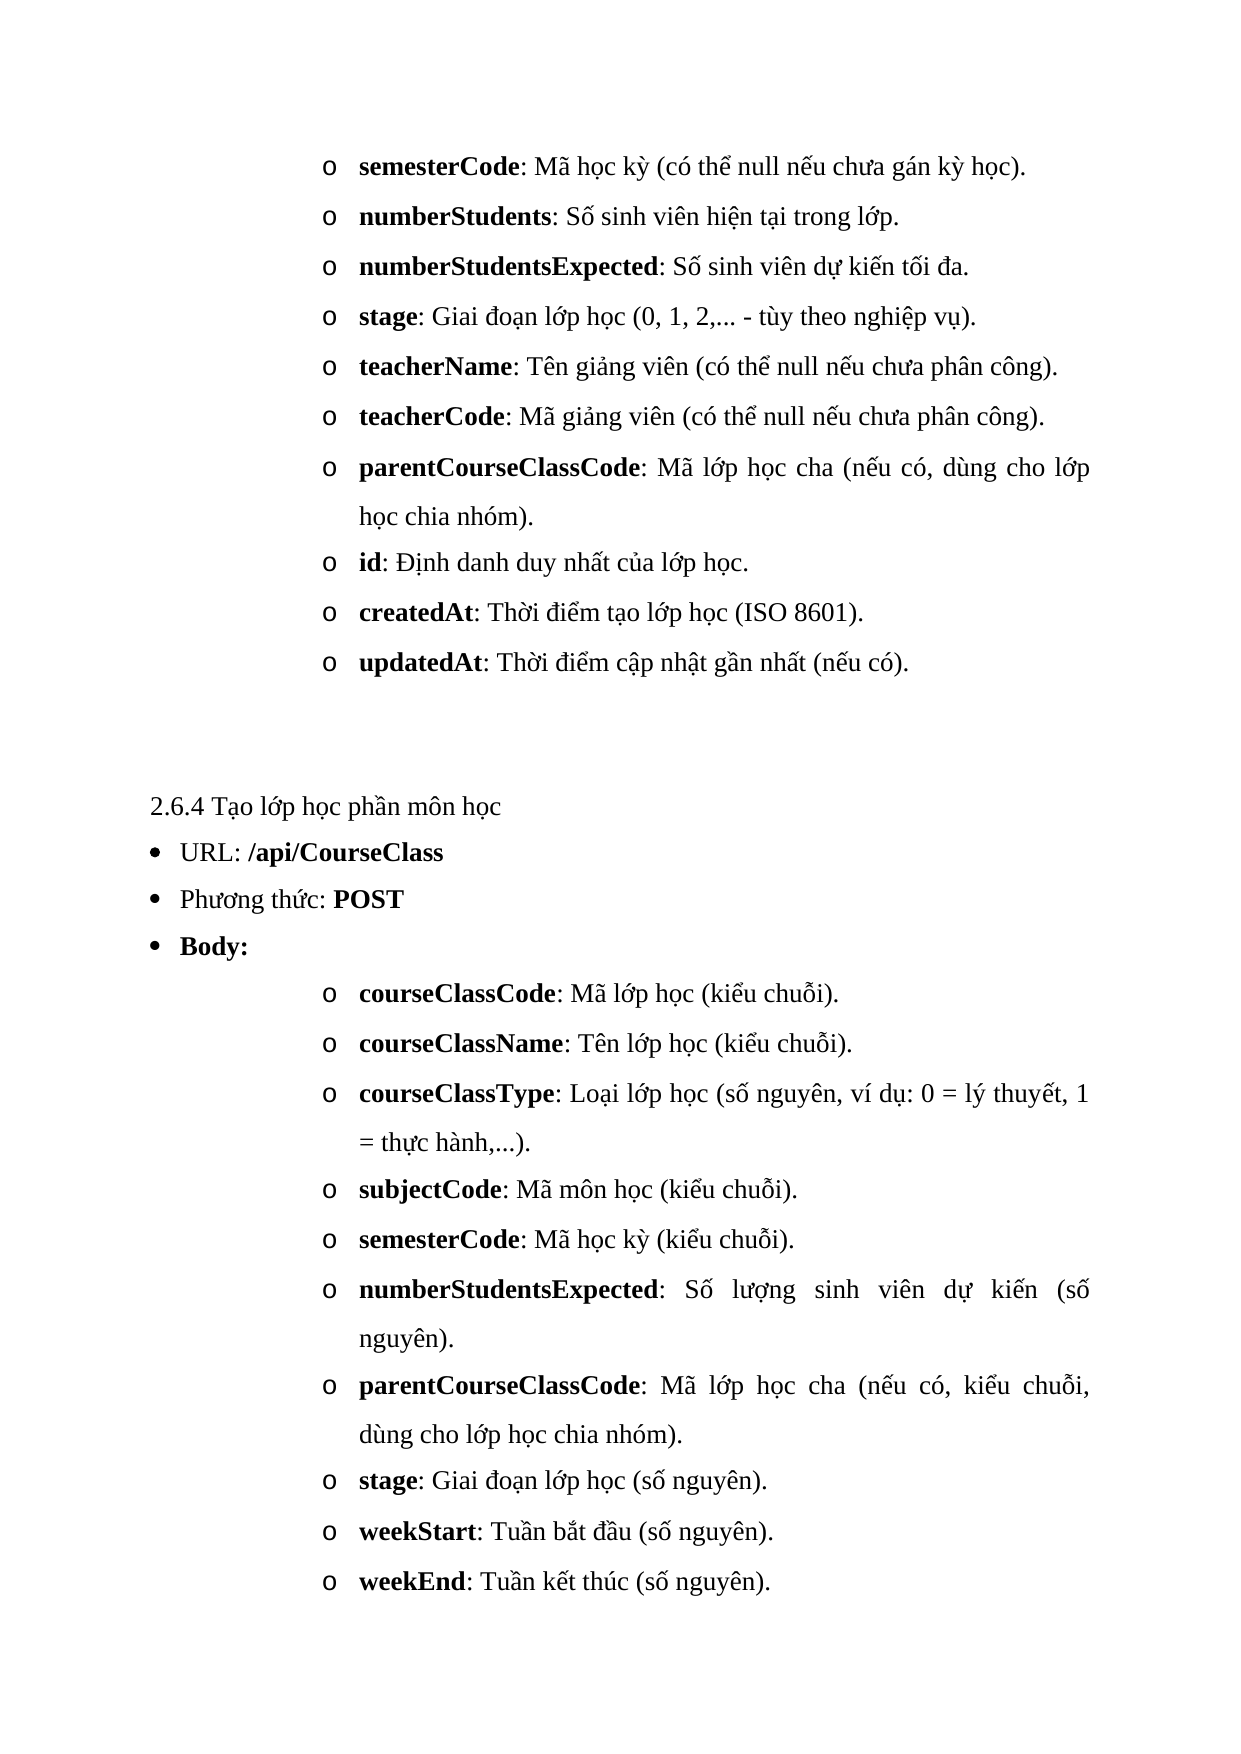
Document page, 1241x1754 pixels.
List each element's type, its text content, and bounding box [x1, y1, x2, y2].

list id: Định danh duy nhất của lớp học. [321, 546, 1090, 580]
list createdAt: Thời điểm tạo lớp học (ISO 8601). [321, 596, 1090, 630]
list weekStart: Tuần bắt đầu (số nguyên). [321, 1514, 1090, 1548]
list 2.6.4 Tạo lớp học phần môn học [150, 790, 1090, 821]
list semesterCode: Mã học kỳ (có thể null nếu chưa gán kỳ học). [321, 150, 1090, 183]
list courseClassName: Tên lớp học (kiểu chuỗi). [321, 1027, 1090, 1061]
text Phương thức: POST [150, 883, 1090, 915]
text Body: [150, 930, 1090, 962]
list subjectCode: Mã môn học (kiểu chuỗi). [321, 1173, 1090, 1206]
list stage: Giai đoạn lớp học (số nguyên). [321, 1464, 1090, 1498]
list weekEnd: Tuần kết thúc (số nguyên). [321, 1565, 1090, 1598]
list teacherName: Tên giảng viên (có thể null nếu chưa phân công). [321, 350, 1090, 384]
list parentCourseClassCode: Mã lớp học cha (nếu có, dùng cho lớp học chia nhóm). [321, 451, 1090, 531]
list parentCourseClassCode: Mã lớp học cha (nếu có, kiểu chuỗi, dùng cho lớp học chia nhóm). [321, 1369, 1090, 1449]
list numberStudentsExpected: Số lượng sinh viên dự kiến (số nguyên). [321, 1273, 1090, 1353]
list updatedAt: Thời điểm cập nhật gần nhất (nếu có). [321, 646, 1090, 680]
list numberStudentsExpected: Số sinh viên dự kiến tối đa. [321, 250, 1090, 284]
list courseClassCode: Mã lớp học (kiểu chuỗi). [321, 977, 1090, 1011]
list courseClassType: Loại lớp học (số nguyên, ví dụ: 0 = lý thuyết, 1 = thực hành,...). [321, 1077, 1090, 1157]
list numberStudents: Số sinh viên hiện tại trong lớp. [321, 200, 1090, 233]
list semesterCode: Mã học kỳ (kiểu chuỗi). [321, 1223, 1090, 1257]
list teacherCode: Mã giảng viên (có thể null nếu chưa phân công). [321, 401, 1090, 434]
text URL: /api/CourseClass [150, 837, 1090, 868]
list stage: Giai đoạn lớp học (0, 1, 2,... - tùy theo nghiệp vụ). [321, 300, 1090, 334]
